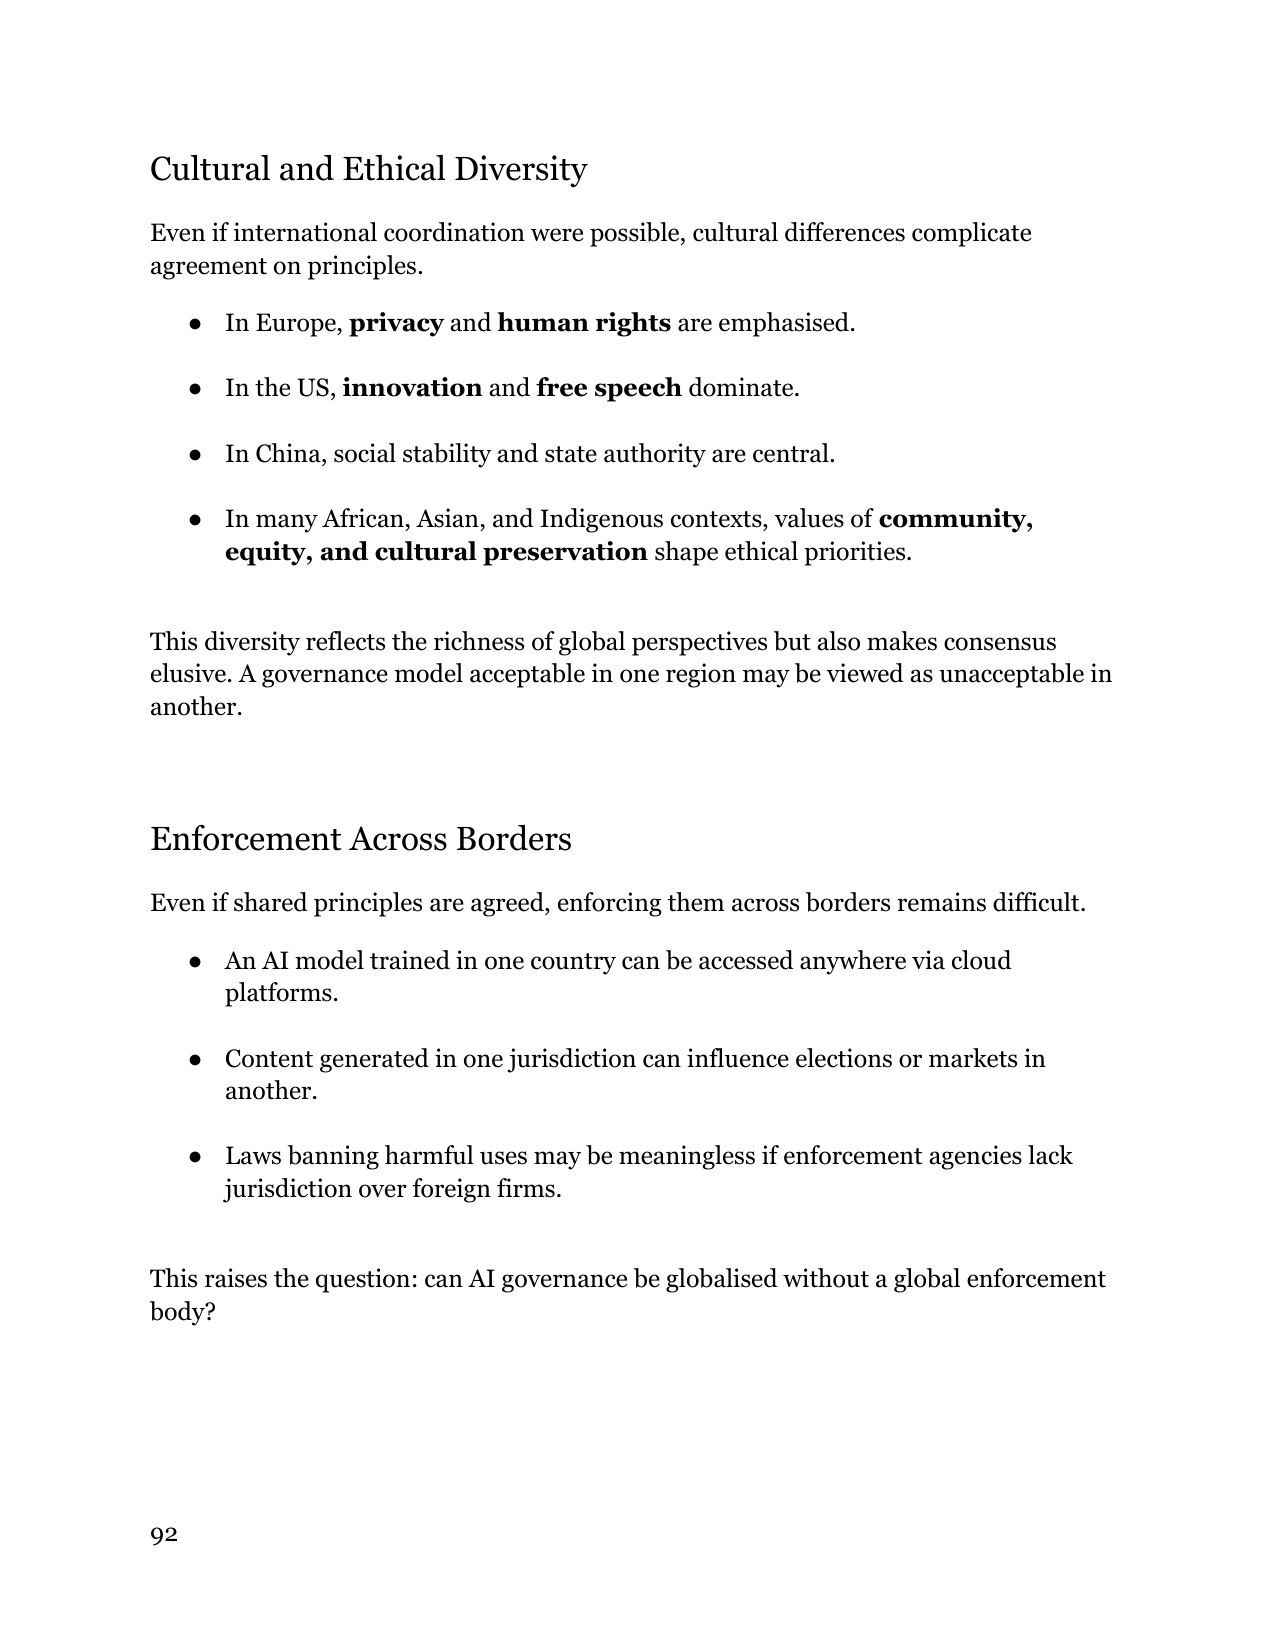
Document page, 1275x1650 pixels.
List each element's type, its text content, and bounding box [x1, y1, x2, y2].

list In Europe, privacy and human rights are emphasised. [187, 309, 1125, 370]
list Content generated in one jurisdiction can influence elections or markets in another. [187, 1044, 1125, 1138]
list In the US, innovation and free speech dominate. [187, 374, 1125, 435]
text Even if shared principles are agreed, enforcing them across borders remains difficult. [150, 889, 1125, 917]
subtitle Enforcement Across Borders [150, 820, 1125, 858]
text This raises the question: can AI governance be globalised without a global enforcement body? [150, 1265, 1125, 1326]
subtitle Cultural and Ethical Diversity [150, 150, 1125, 188]
list An AI model trained in one country can be accessed anywhere via cloud platforms. [187, 946, 1125, 1040]
list In China, social stability and state authority are central. [187, 439, 1125, 500]
list In many African, Asian, and Indigenous contexts, values of community, equity, and cultural preservation shape ethical priorities. [187, 504, 1125, 598]
list Laws banning harmful uses may be meaningless if enforcement agencies lack jurisdiction over foreign firms. [187, 1142, 1125, 1236]
text This diversity reflects the richness of global perspectives but also makes consensus elusive. A governance model acceptable in one region may be viewed as unacceptable in another. [150, 627, 1125, 721]
text Even if international coordination were possible, cultural differences complicate agreement on principles. [150, 218, 1125, 279]
